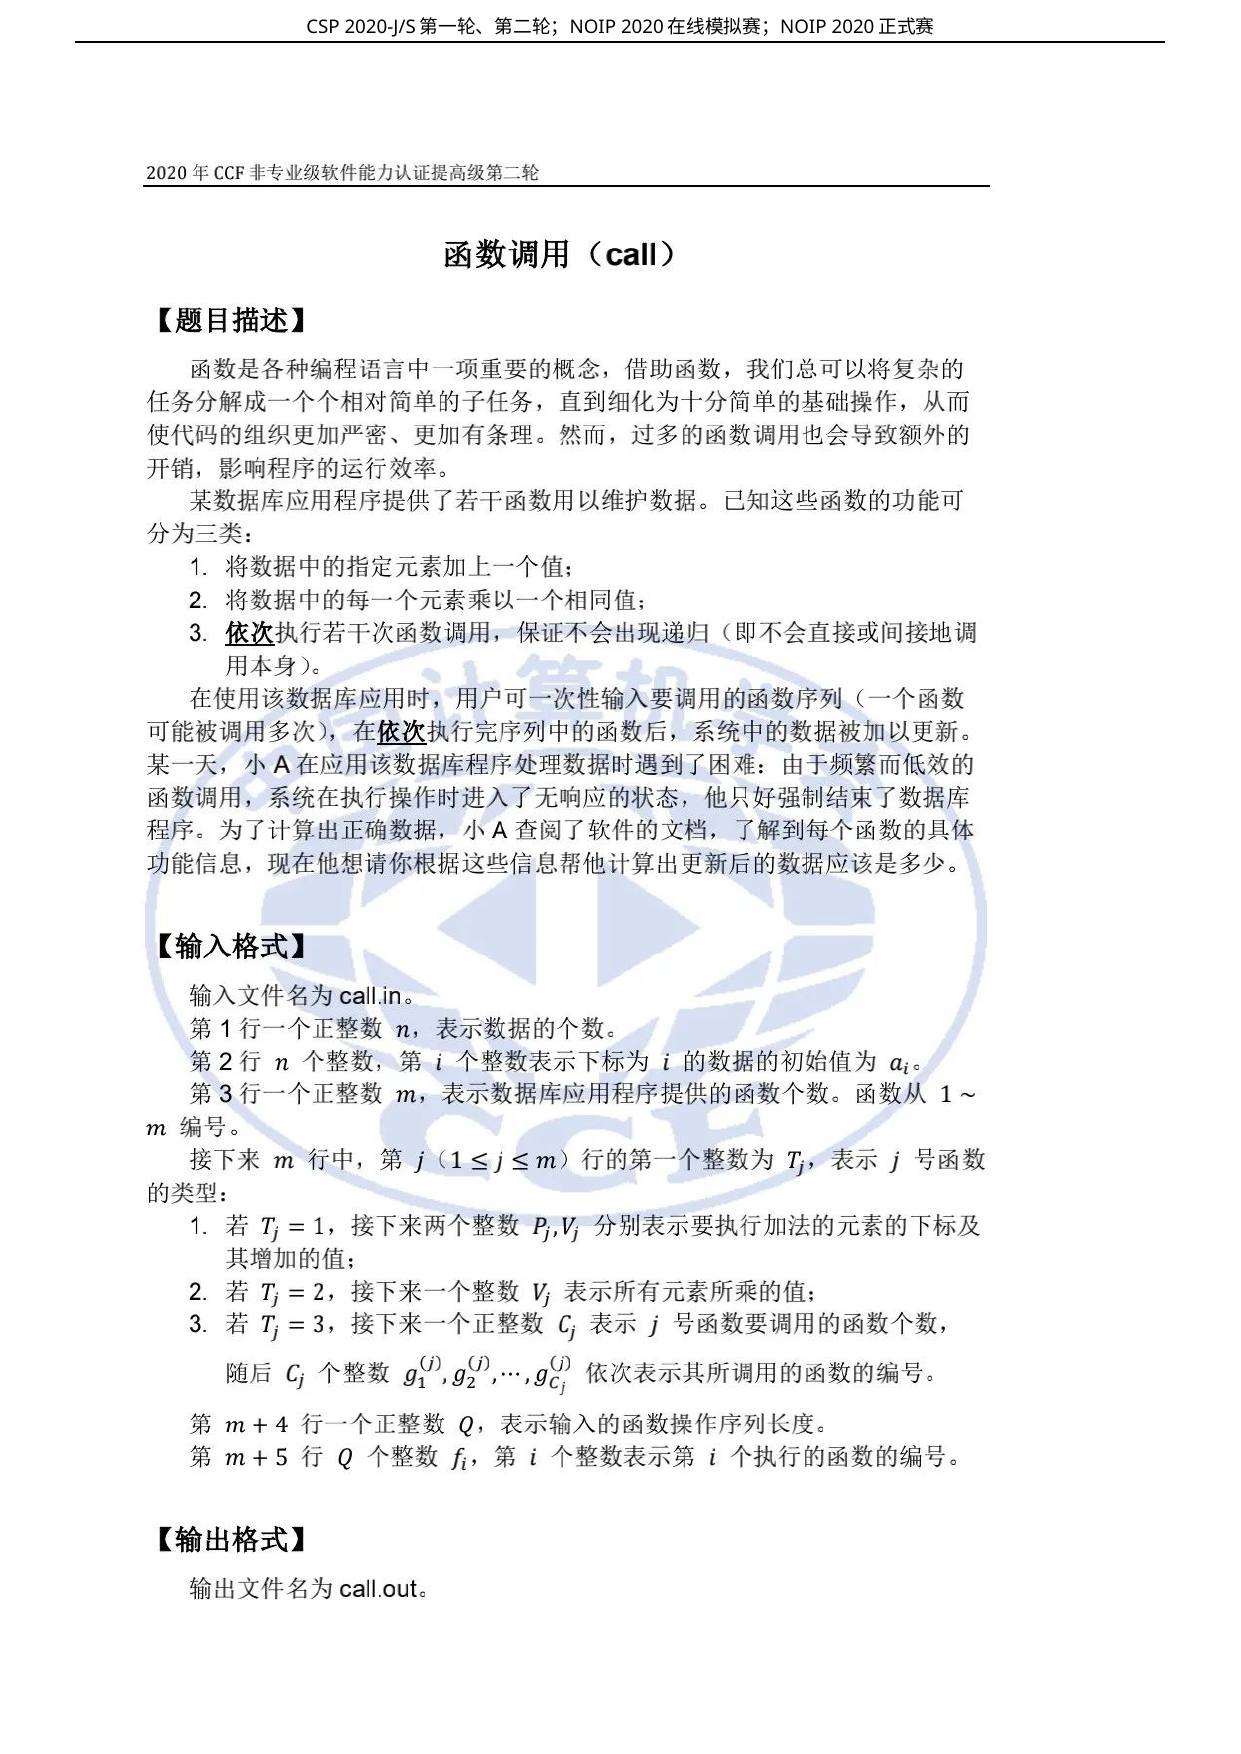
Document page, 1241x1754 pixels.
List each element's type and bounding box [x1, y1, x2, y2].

picture [75, 75, 1050, 1679]
